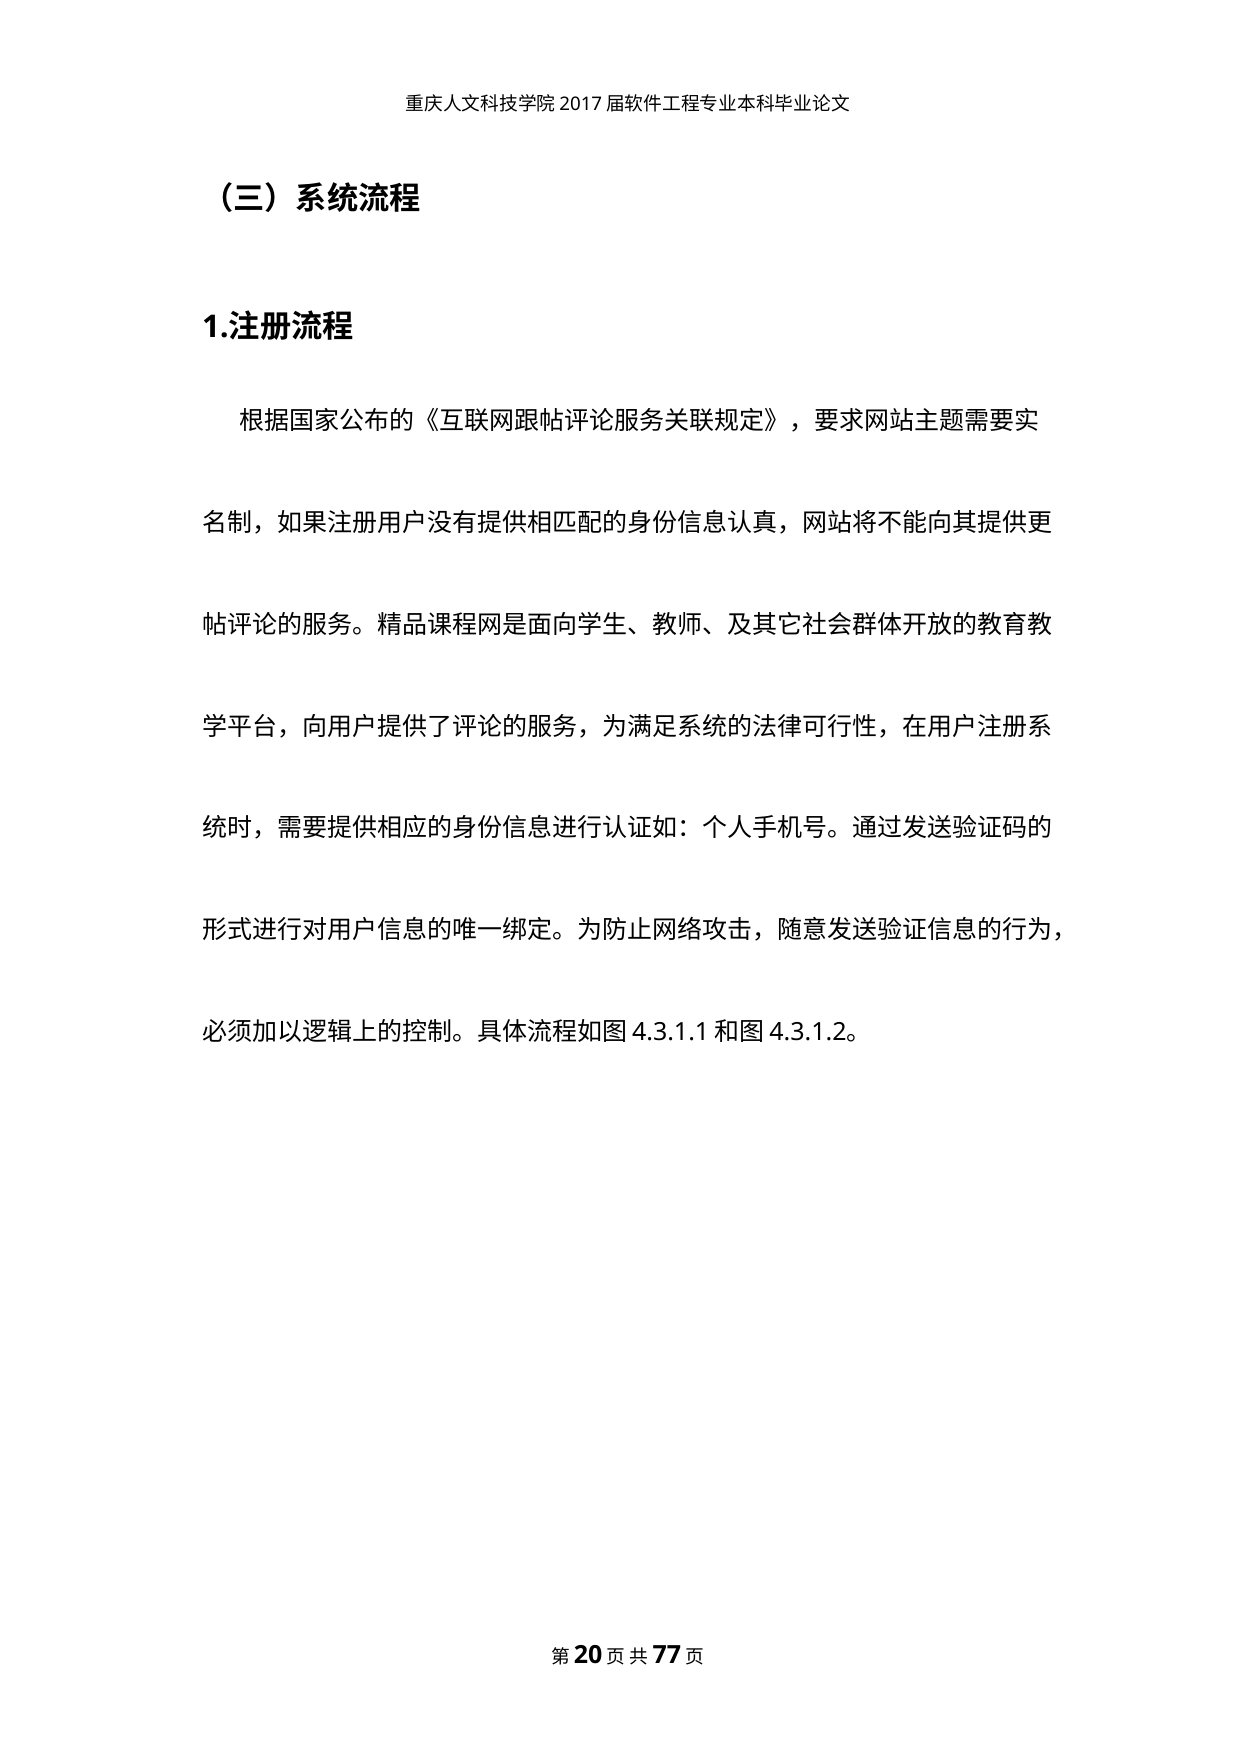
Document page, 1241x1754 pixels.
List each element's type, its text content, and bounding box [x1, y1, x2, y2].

subtitle 1.注册流程 [202, 289, 1053, 357]
text 根据国家公布的《互联网跟帖评论服务关联规定》，要求网站主题需要实名制，如果注册用户没有提供相匹配的身份信息认真，网站将不能向其提供更帖评论的服务。精品课程网是面向学生、教师、及其它社会群体开放的教育教学平台，向用户提供了评论的服务，为满足系统的法律可行性，在用户注册系统时，需要提供相应的身份信息进行认证如：个人手机号。通过发送验证码的形式进行对用户信息的唯一绑定。为防止网络攻击，随意发送验证信息的行为，必须加以逻辑上的控制。具体流程如图4.3.1.1和图4.3.1.2。 [202, 384, 1053, 1064]
subtitle （三）系统流程 [202, 162, 1053, 229]
